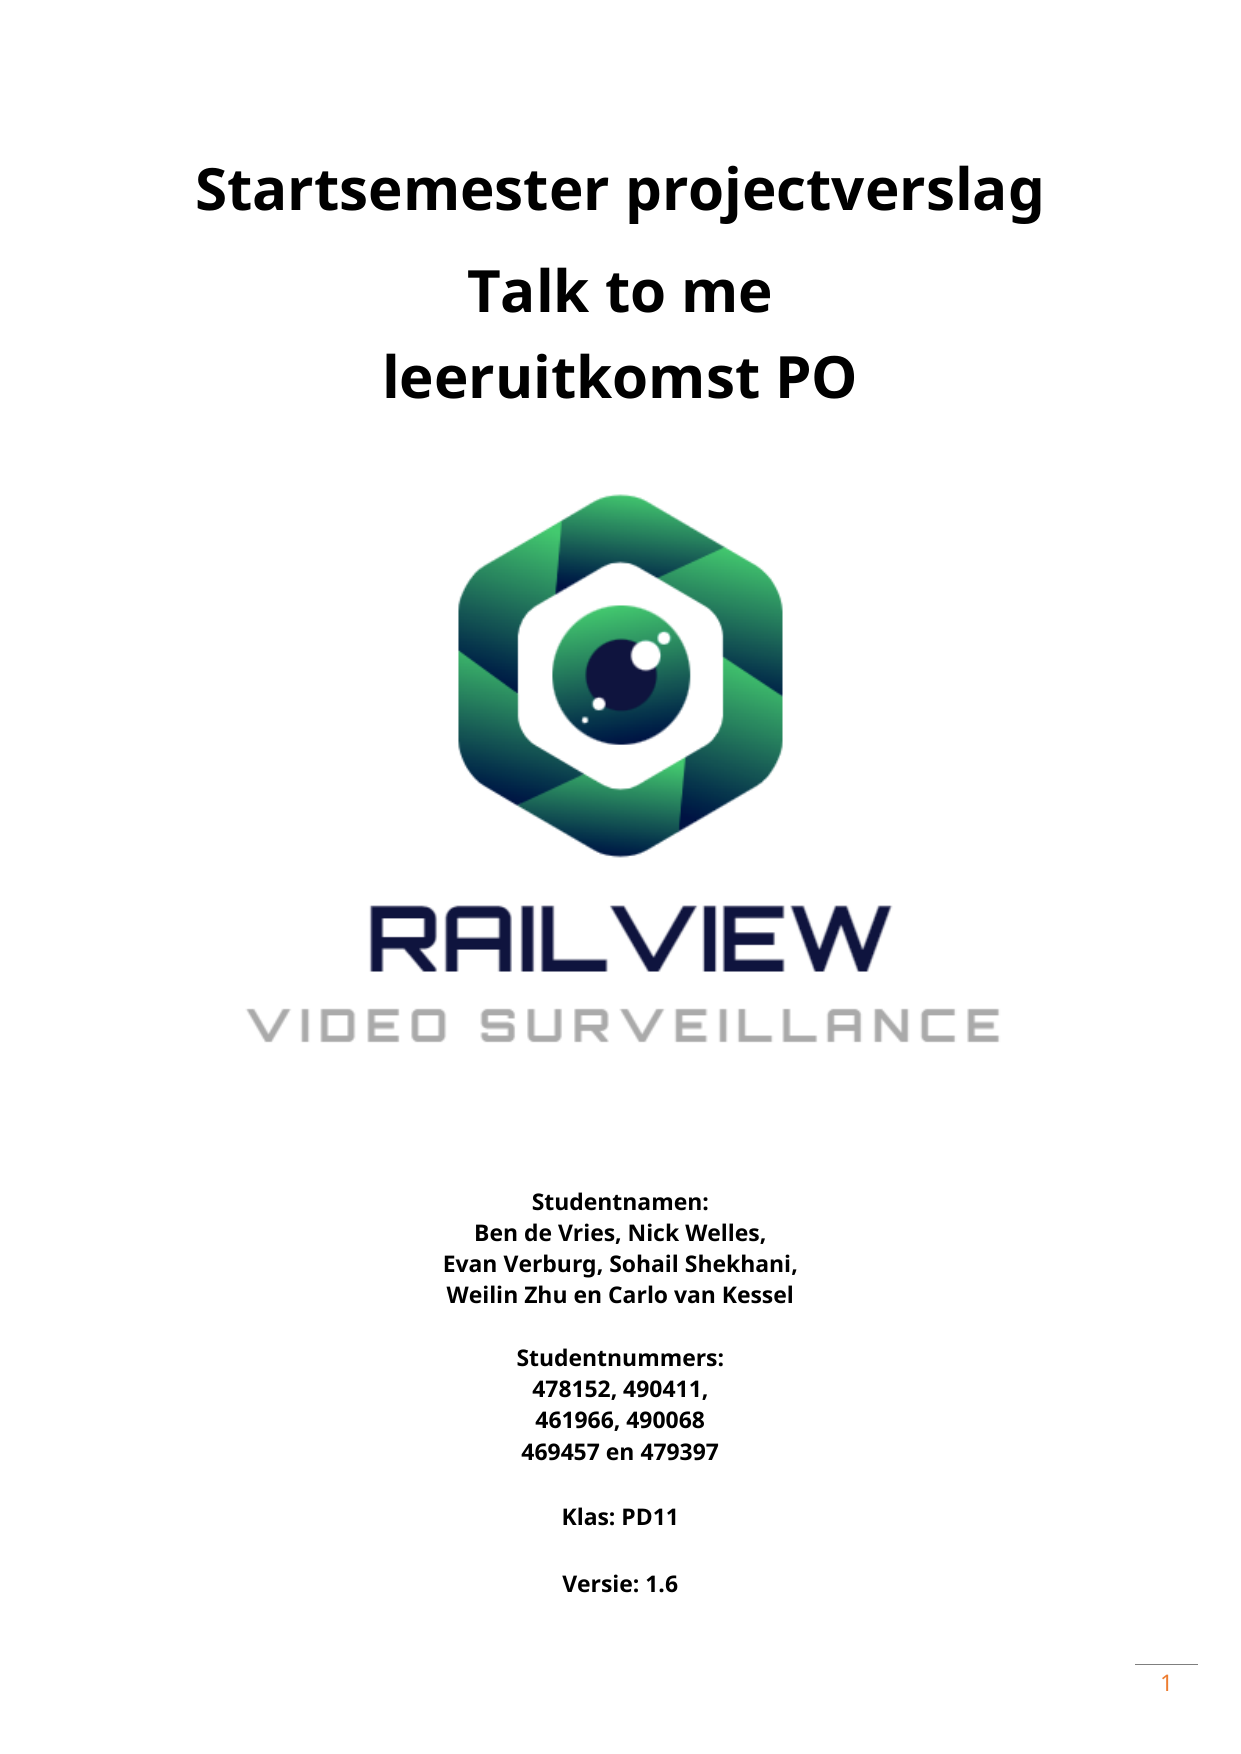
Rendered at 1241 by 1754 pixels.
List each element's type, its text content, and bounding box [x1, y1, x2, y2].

text Ben de Vries, Nick Welles, [148, 1217, 1093, 1248]
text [148, 1467, 1093, 1599]
text 461966, 490068 [148, 1404, 1093, 1436]
text Evan Verburg, Sohail Shekhani, [148, 1248, 1093, 1279]
text Studentnummers: [148, 1311, 1093, 1373]
text Startsemester projectverslag [148, 148, 1093, 227]
text Studentnamen: [148, 1186, 1093, 1217]
text 469457 en 479397 [148, 1436, 1093, 1467]
text 478152, 490411, [148, 1373, 1093, 1404]
text Weilin Zhu en Carlo van Kessel [148, 1279, 1093, 1311]
text Talk to me leeruitkomst PO [148, 250, 1093, 1166]
